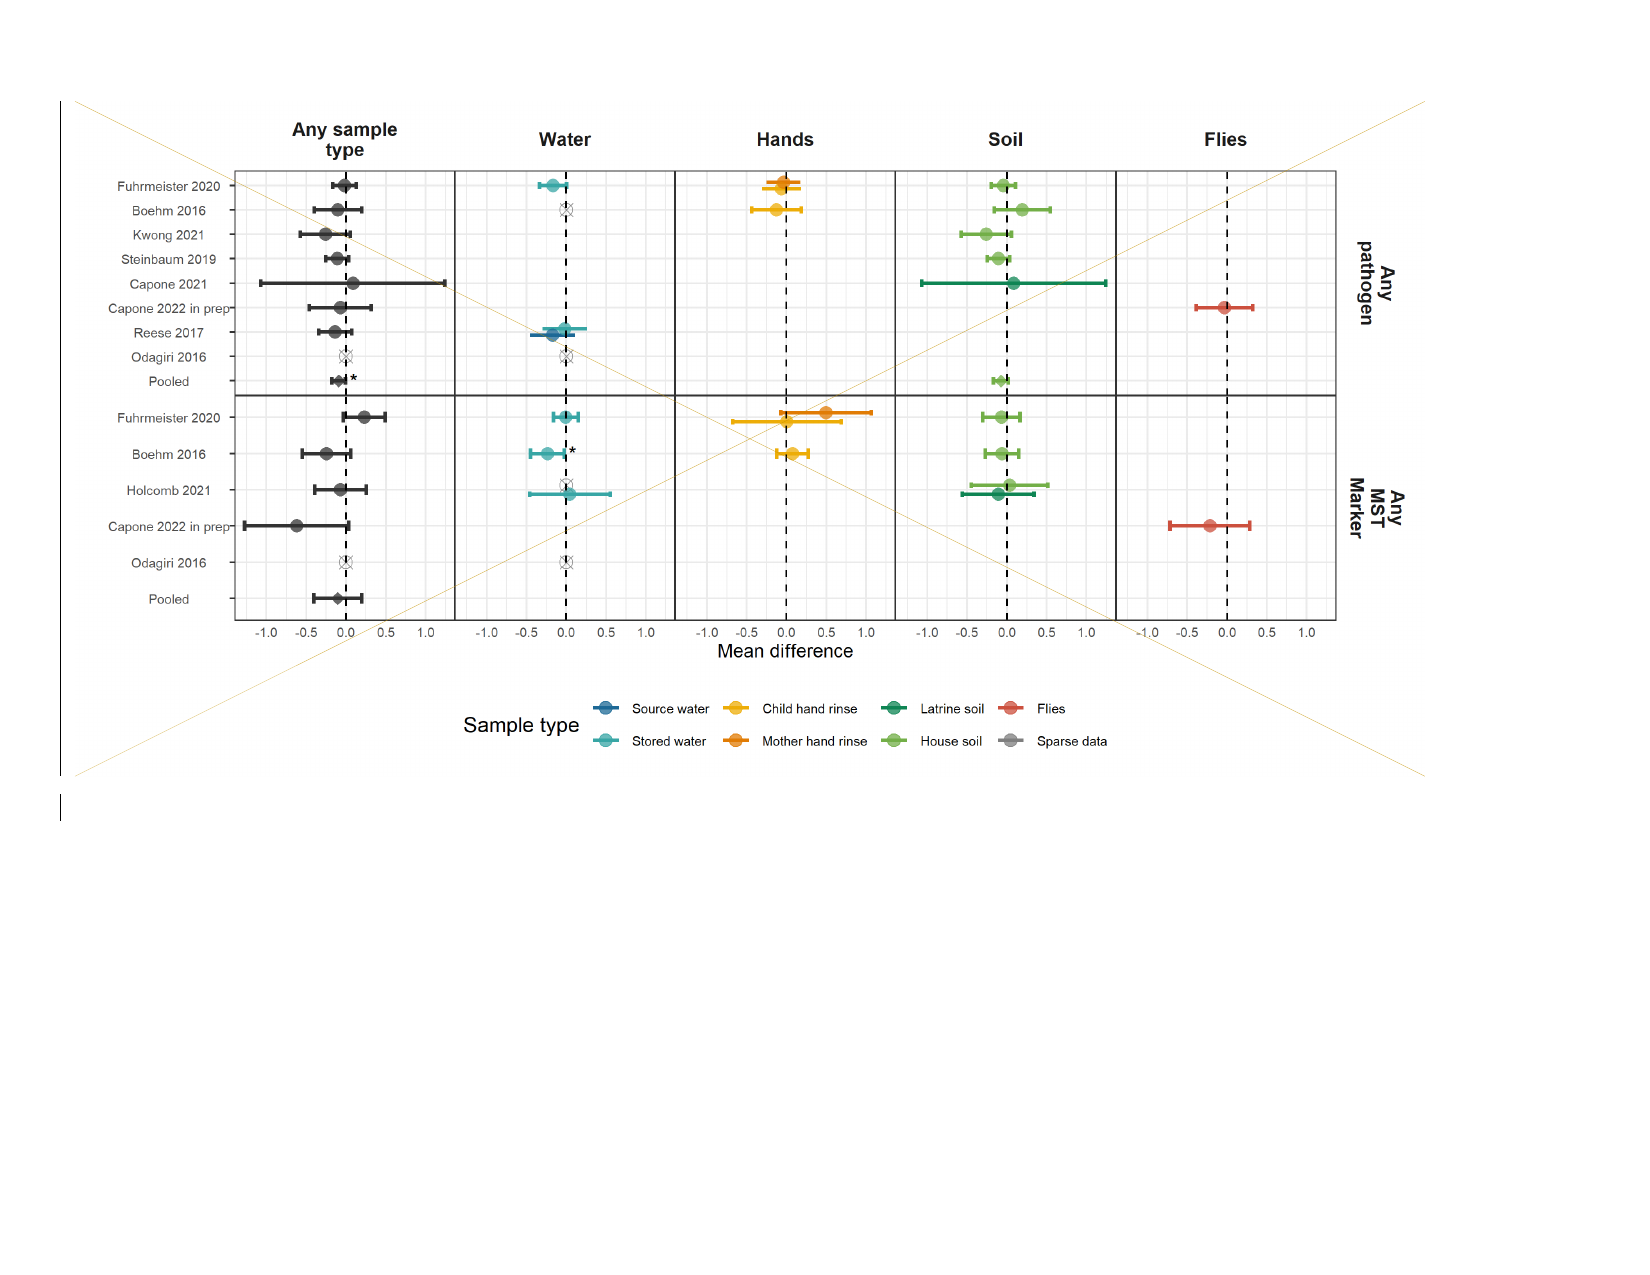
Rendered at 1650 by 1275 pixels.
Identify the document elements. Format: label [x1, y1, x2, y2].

picture [76, 440, 1424, 777]
picture [77, 101, 1423, 438]
picture [75, 102, 748, 775]
picture [752, 102, 1425, 775]
